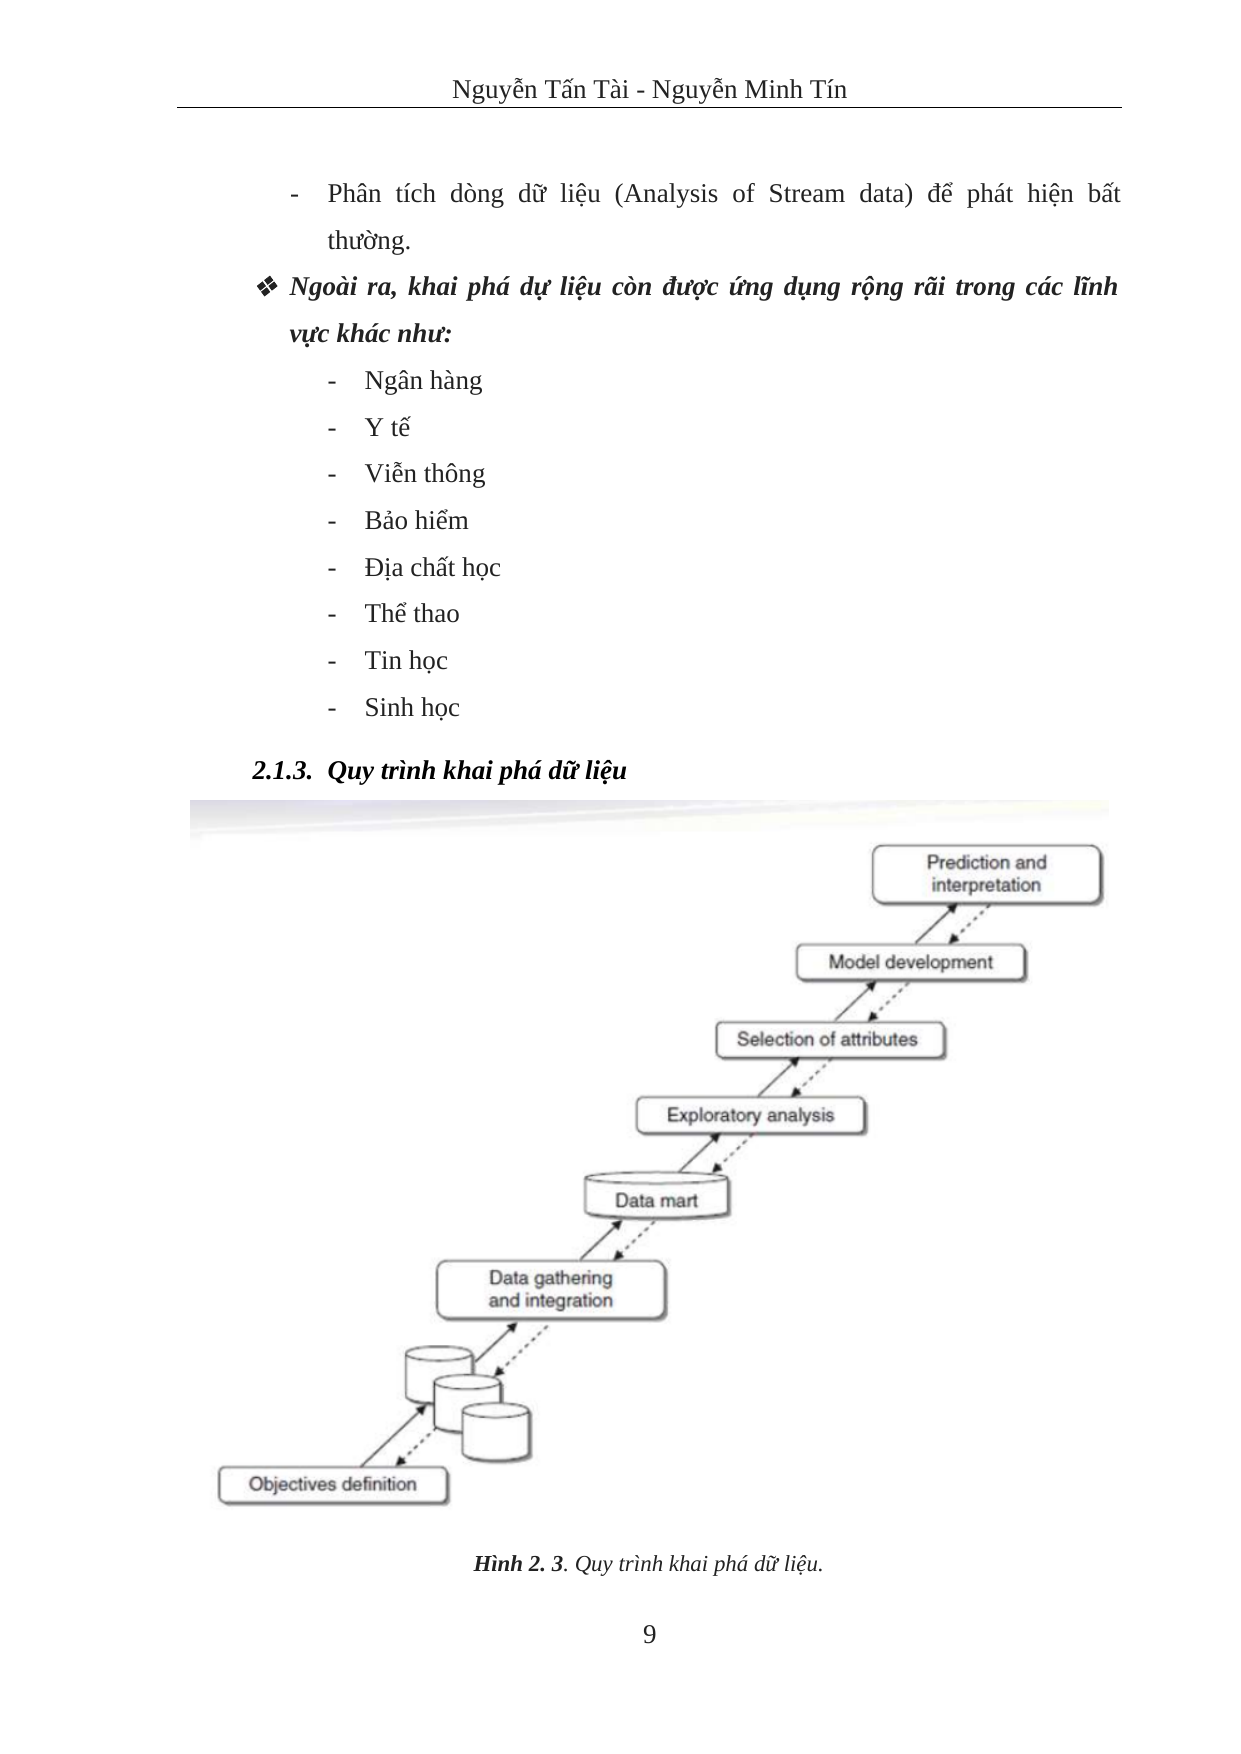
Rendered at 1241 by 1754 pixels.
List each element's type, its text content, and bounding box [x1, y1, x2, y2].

list Bảo hiểm [327, 504, 1122, 535]
list Sinh học [327, 691, 1122, 722]
list Viễn thông [327, 457, 1122, 488]
list Ngân hàng [327, 364, 1122, 395]
list Tin học [327, 644, 1122, 675]
list Phân tích dòng dữ liệu (Analysis of Stream data) để phát hiện bất thường. [290, 177, 1122, 255]
list Ngoài ra, khai phá dự liệu còn được ứng dụng rộng rãi trong các lĩnh vực khác như: [252, 271, 1122, 348]
subtitle Quy trình khai phá dữ liệu [252, 754, 1122, 785]
text Hình 2. 3. Quy trình khai phá dữ liệu. [177, 1550, 1122, 1577]
list Địa chất học [327, 551, 1122, 582]
list Thể thao [327, 597, 1122, 628]
picture [190, 800, 1109, 1532]
list Y tế [327, 411, 1122, 442]
